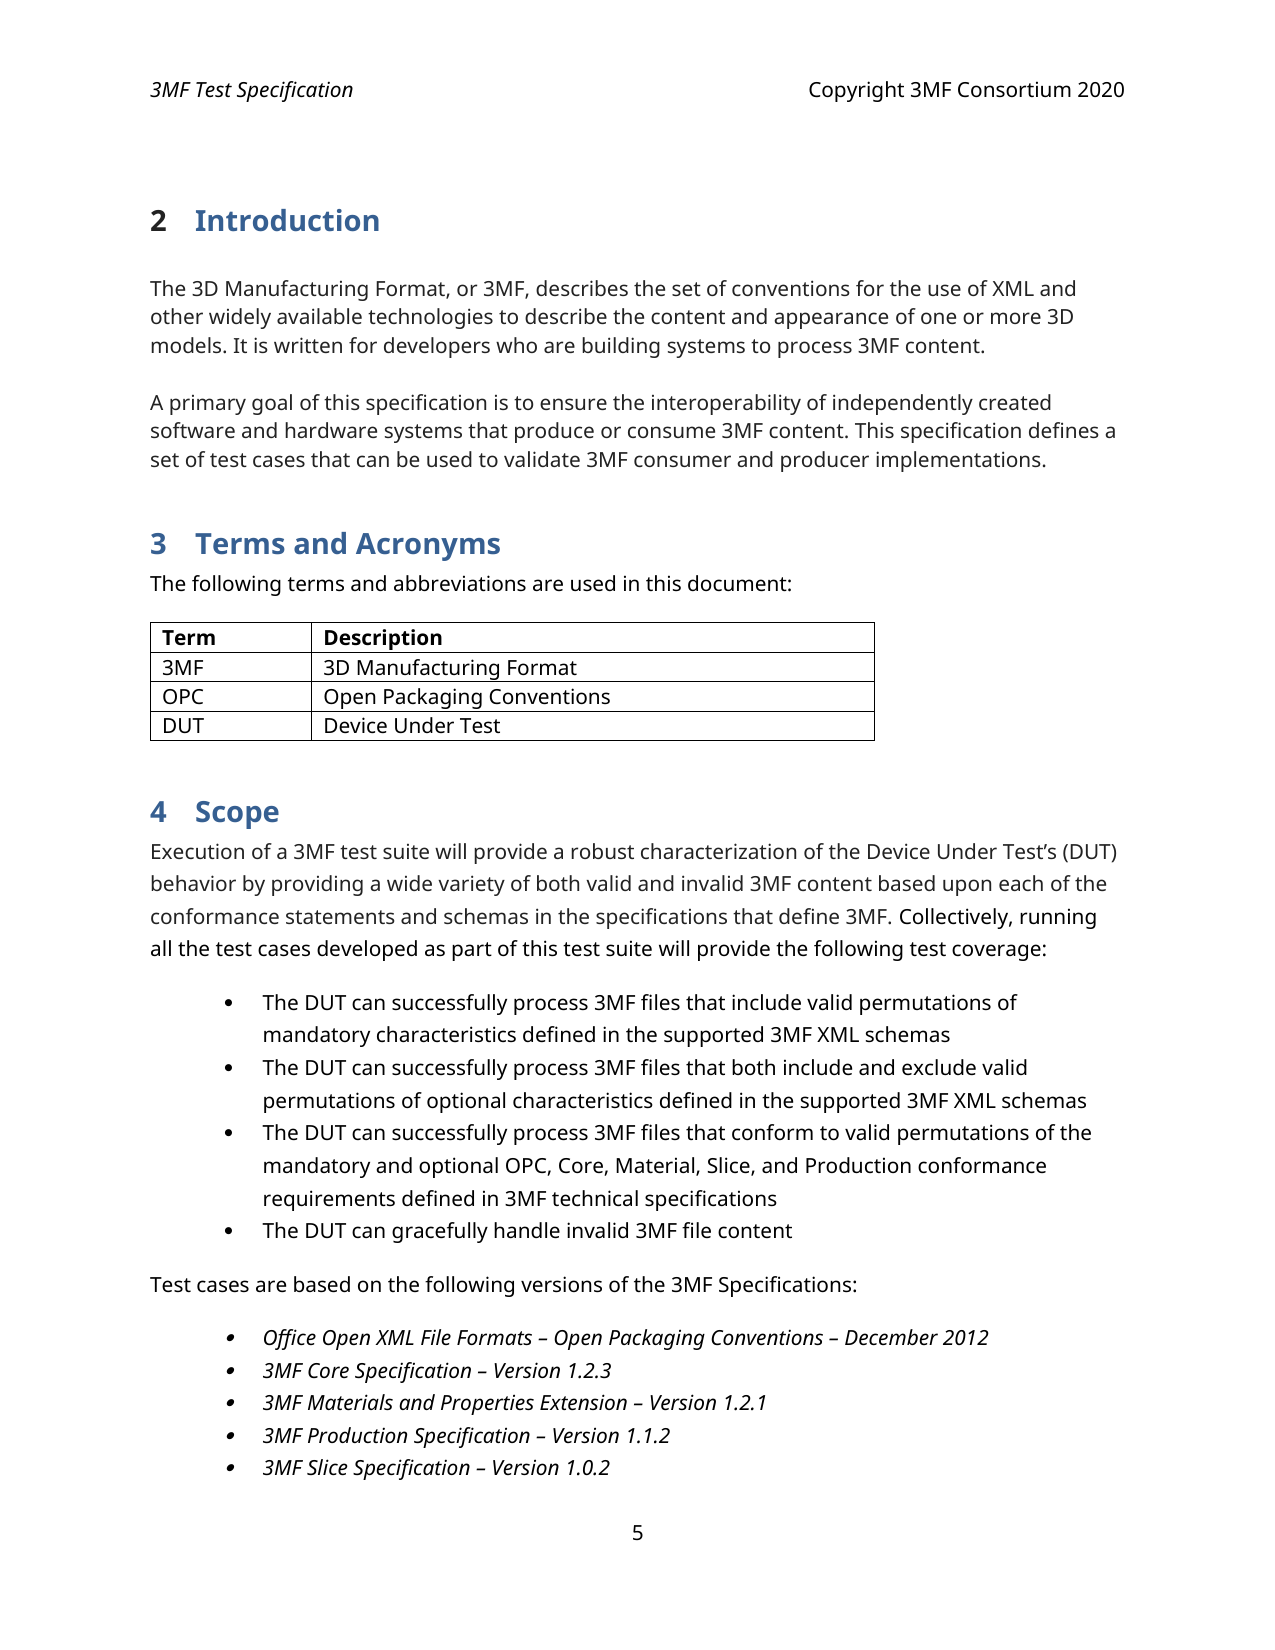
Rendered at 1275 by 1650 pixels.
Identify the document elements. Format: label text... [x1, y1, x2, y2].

list 3MF Production Specification – Version 1.1.2 [225, 1421, 1125, 1449]
list 3MF Slice Specification – Version 1.0.2 [225, 1453, 1125, 1482]
table_cell Open Packaging Conventions [312, 682, 874, 711]
table_cell DUT [151, 712, 311, 740]
text Test cases are based on the following versions of the 3MF Specifications: [150, 1270, 1125, 1298]
list 3MF Core Specification – Version 1.2.3 [225, 1356, 1125, 1384]
list The DUT can gracefully handle invalid 3MF file content [225, 1216, 1125, 1245]
list The DUT can successfully process 3MF files that conform to valid permutations of the mandatory and optional OPC, Core, Material, Slice, and Production conformance requirements defined in 3MF technical specifications [225, 1118, 1125, 1212]
list 3MF Materials and Properties Extension – Version 1.2.1 [225, 1388, 1125, 1417]
subtitle Scope [150, 791, 1125, 831]
table_cell 3MF [151, 653, 311, 681]
text The 3D Manufacturing Format, or 3MF, describes the set of conventions for the use of XML and other widely available technologies to describe the content and appearance of one or more 3D models. It is written for developers who are building systems to process 3MF content. [150, 274, 1125, 359]
table_header Term [151, 623, 311, 652]
list The DUT can successfully process 3MF files that include valid permutations of mandatory characteristics defined in the supported 3MF XML schemas [225, 988, 1125, 1049]
table_cell 3D Manufacturing Format [312, 653, 874, 681]
list Office Open XML File Formats – Open Packaging Conventions – December 2012 [225, 1323, 1125, 1352]
table_cell OPC [151, 682, 311, 711]
table_header Description [312, 623, 874, 652]
text Execution of a 3MF test suite will provide a robust characterization of the Device Under Test’s (DUT) behavior by providing a wide variety of both valid and invalid 3MF content based upon each of the conformance statements and schemas in the specifications that define 3MF. Collectively, running all the test cases developed as part of this test suite will provide the following test coverage: [150, 837, 1125, 963]
subtitle Introduction [150, 200, 1125, 240]
text The following terms and abbreviations are used in this document: [150, 569, 1125, 597]
subtitle Terms and Acronyms [150, 523, 1125, 563]
list The DUT can successfully process 3MF files that both include and exclude valid permutations of optional characteristics defined in the supported 3MF XML schemas [225, 1053, 1125, 1114]
table_cell Device Under Test [312, 712, 874, 740]
